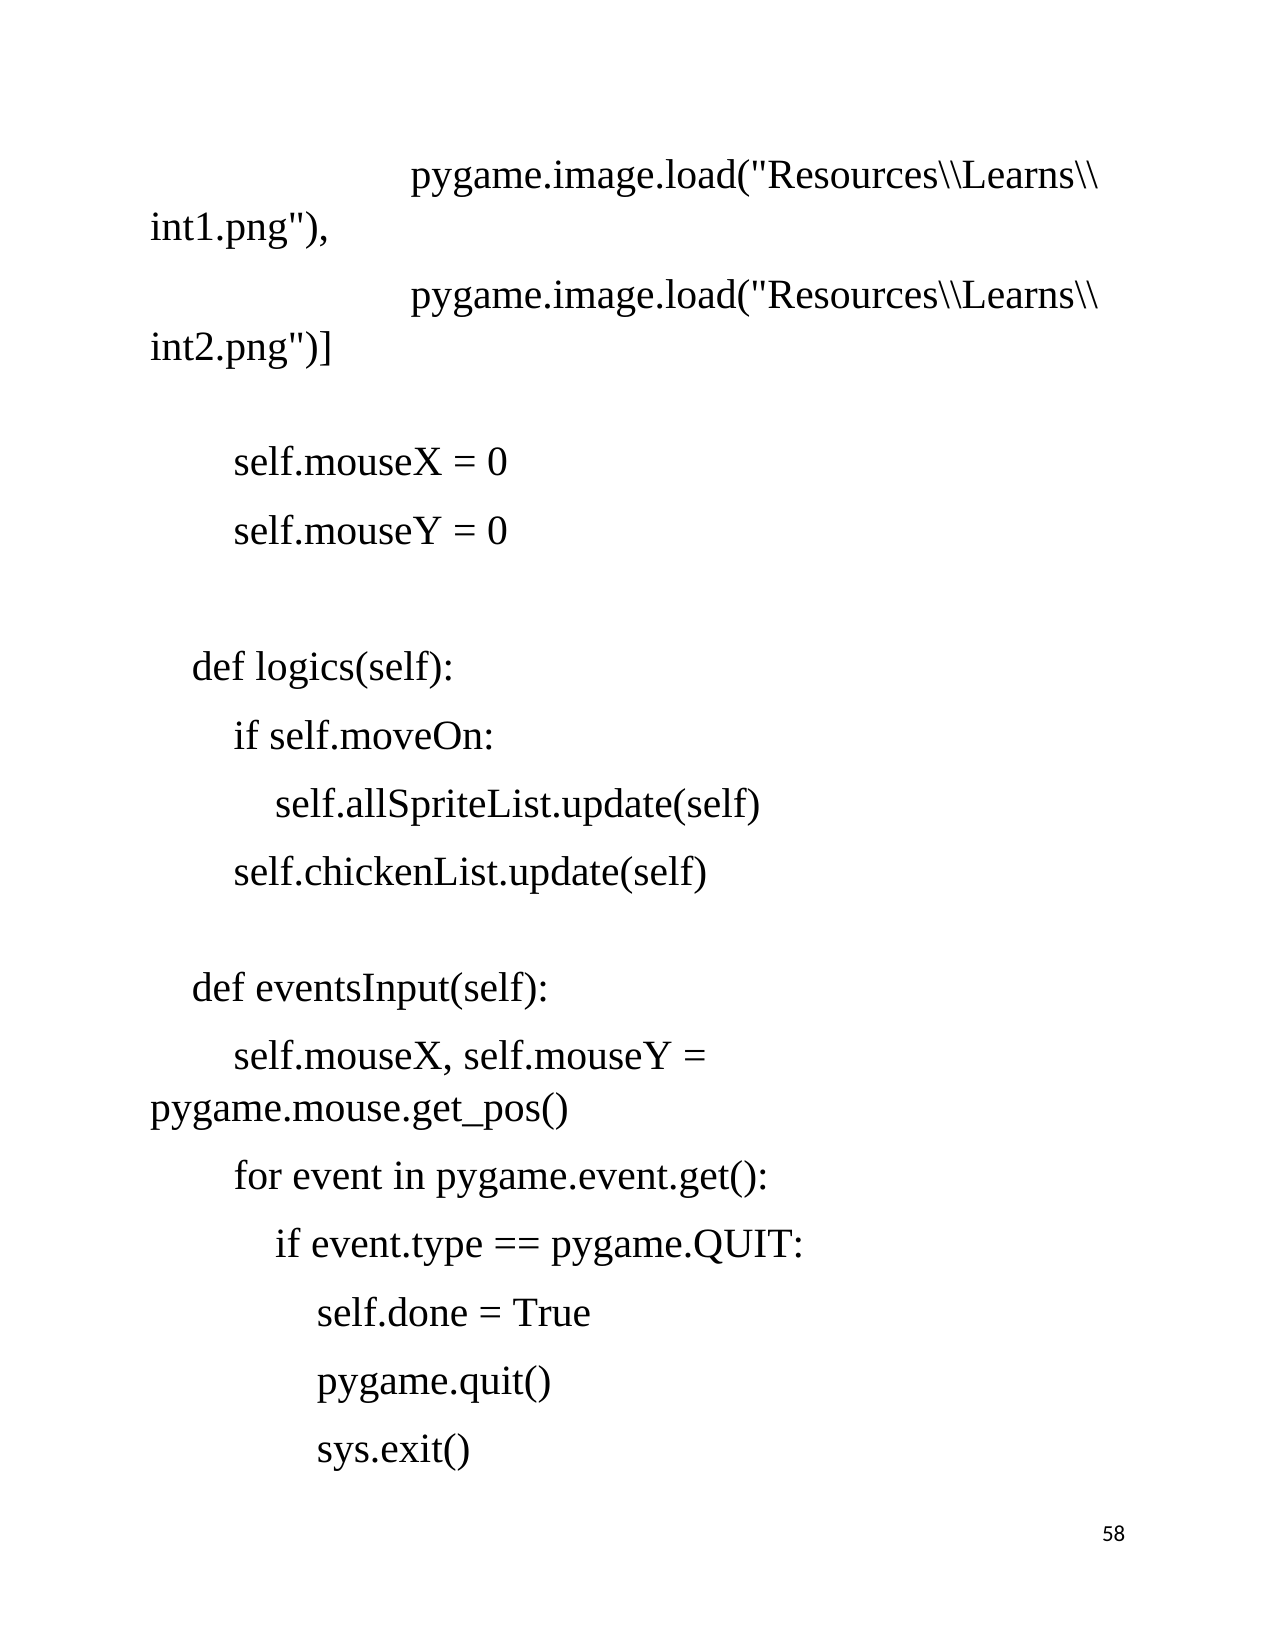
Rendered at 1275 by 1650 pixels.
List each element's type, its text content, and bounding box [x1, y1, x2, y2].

text if self.moveOn: [150, 710, 1125, 758]
text pygame.image.load("Resources\\Learns\\int2.png")] [150, 270, 1125, 369]
text pygame.image.load("Resources\\Learns\\int1.png"), [150, 150, 1125, 249]
text def eventsInput(self): [150, 962, 1125, 1010]
text pygame.quit() [150, 1355, 1125, 1403]
text self.mouseY = 0 [150, 505, 1125, 553]
text self.allSpriteList.update(self) [150, 778, 1125, 826]
text def logics(self): [150, 642, 1125, 690]
text self.mouseX = 0 [150, 437, 1125, 485]
text if event.type == pygame.QUIT: [150, 1219, 1125, 1267]
text self.done = True [150, 1287, 1125, 1335]
text self.mouseX, self.mouseY = pygame.mouse.get_pos() [150, 1030, 1125, 1130]
text for event in pygame.event.get(): [150, 1150, 1125, 1198]
text self.chickenList.update(self) [150, 847, 1125, 895]
text sys.exit() [150, 1424, 1125, 1472]
